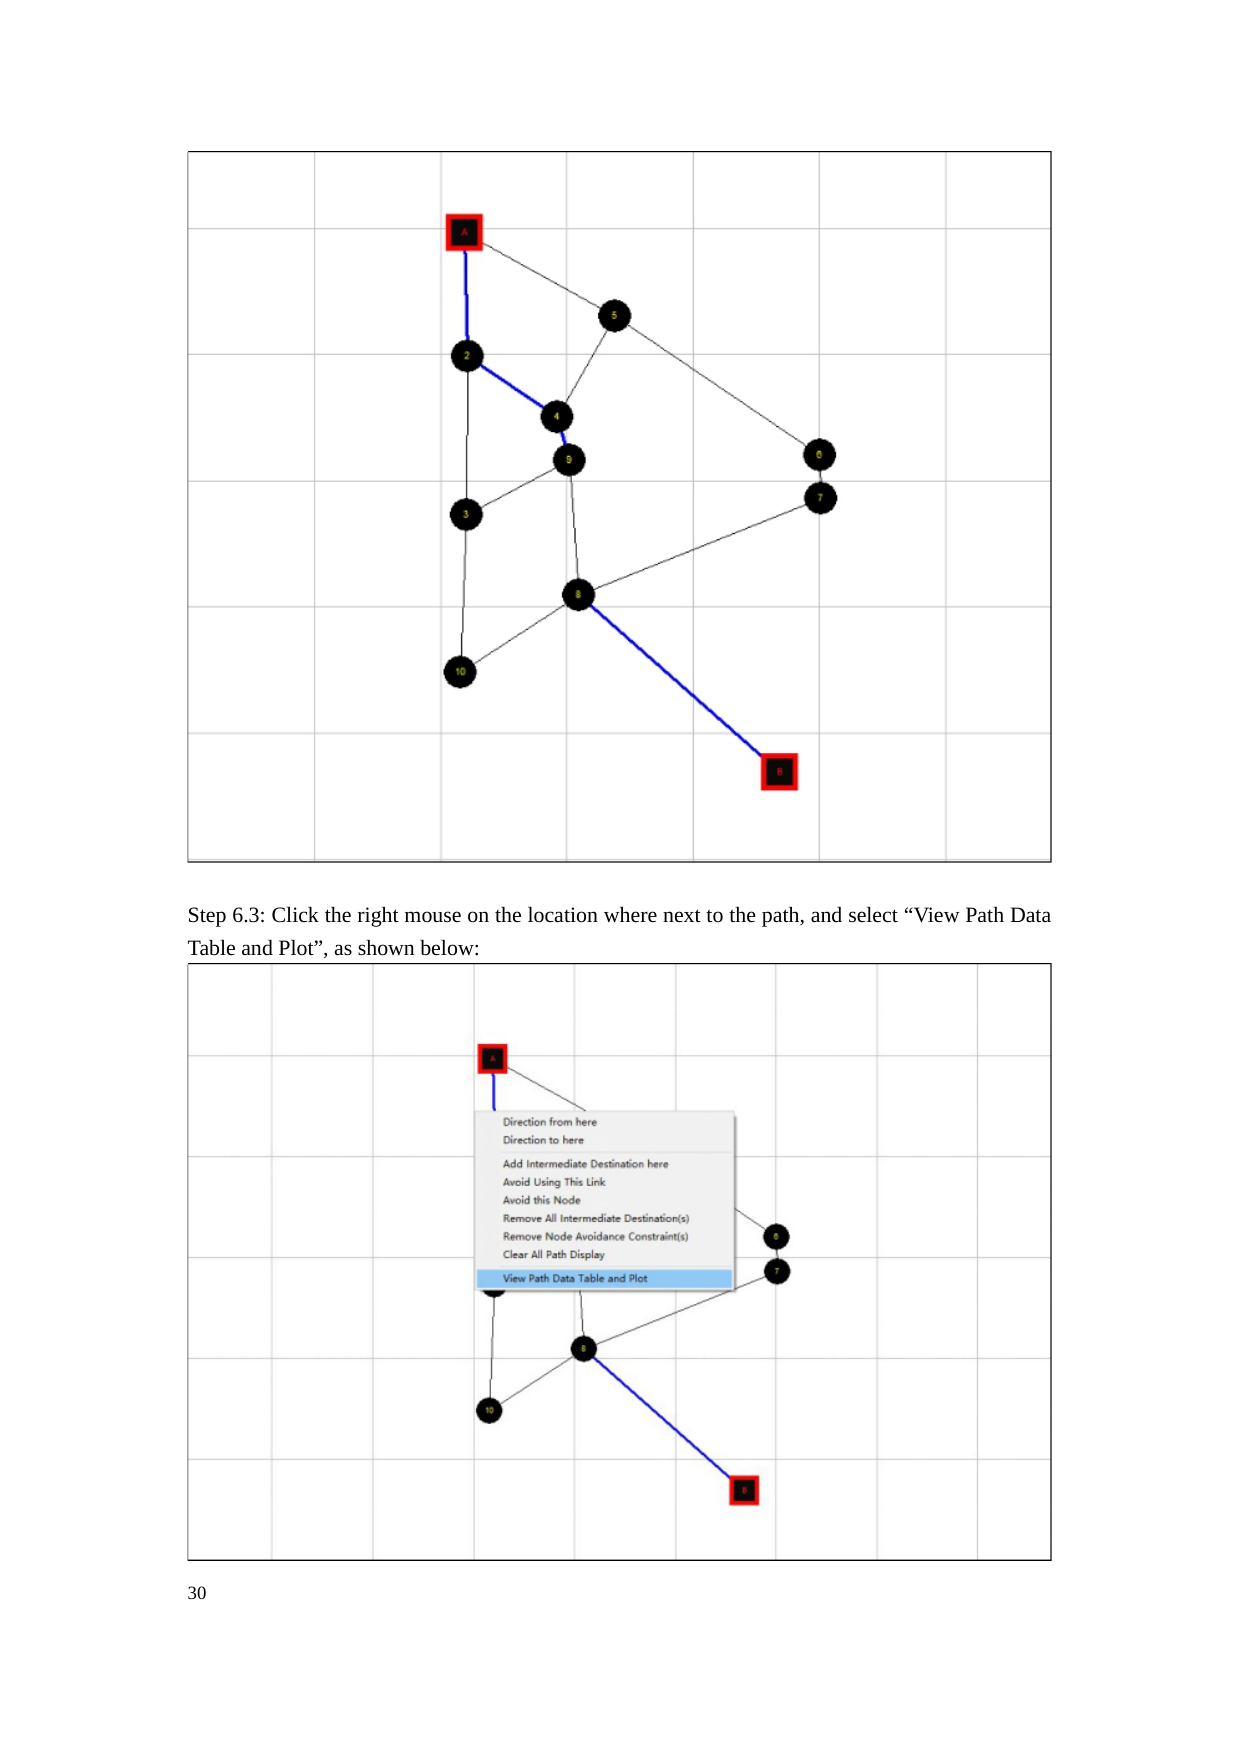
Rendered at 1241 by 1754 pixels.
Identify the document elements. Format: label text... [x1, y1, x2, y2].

picture [187, 151, 1053, 864]
picture [187, 963, 1053, 1561]
text Step 6.3: Click the right mouse on the location where next to the path, and select “View Path Data Table and Plot”, as shown below: [187, 899, 1053, 963]
